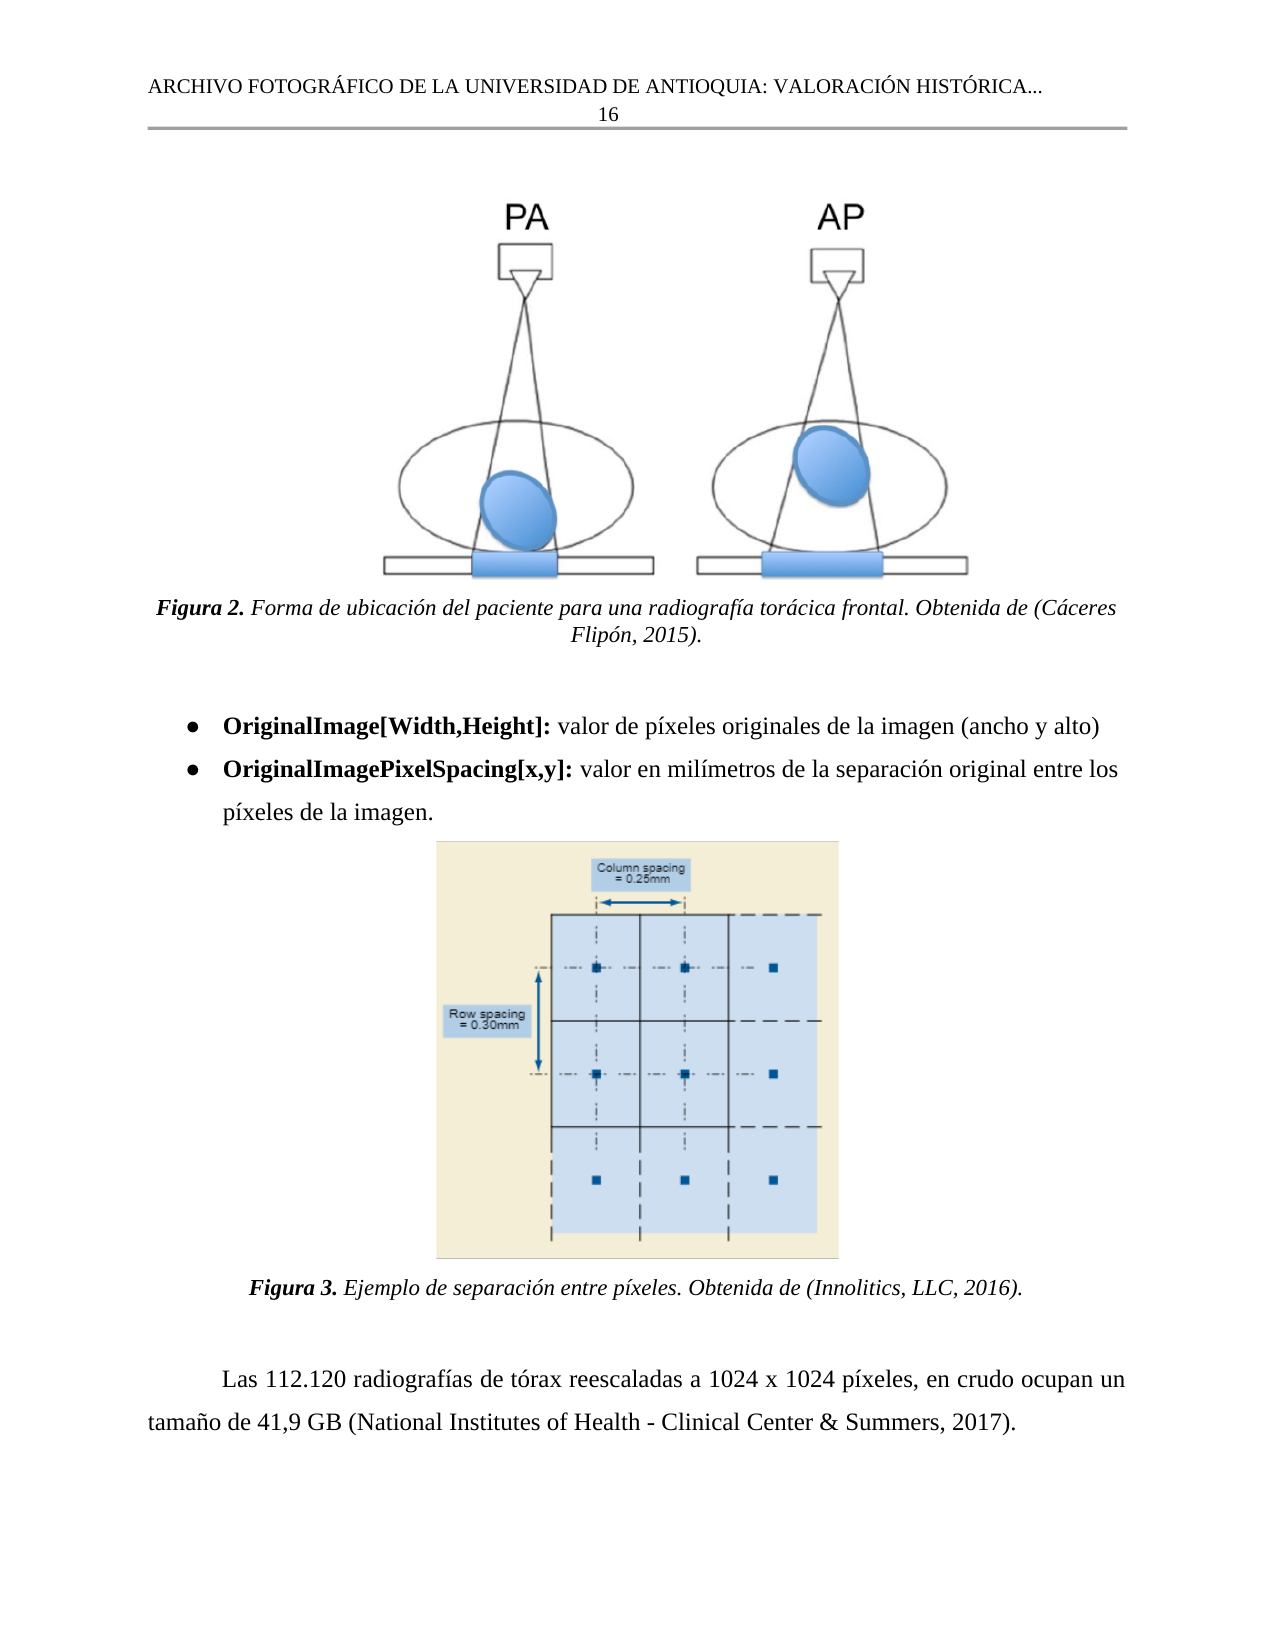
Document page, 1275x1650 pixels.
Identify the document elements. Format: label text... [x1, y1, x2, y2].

text Figura 2. Forma de ubicación del paciente para una radiografía torácica frontal. Obtenida de (Cáceres Flipón, 2015). [148, 594, 1127, 647]
picture [436, 840, 839, 1260]
list OriginalImagePixelSpacing[x,y]: valor en milímetros de la separación original entre los píxeles de la imagen. [185, 754, 1127, 826]
list OriginalImage[Width,Height]: valor de píxeles originales de la imagen (ancho y alto) [185, 711, 1127, 740]
text Figura 3. Ejemplo de separación entre píxeles. Obtenida de (Innolitics, LLC, 2016). [148, 1274, 1127, 1300]
picture [380, 198, 970, 580]
text Las 112.120 radiografías de tórax reescaladas a 1024 x 1024 píxeles, en crudo ocupan un tamaño de 41,9 GB (National Institutes of Health - Clinical Center & Summers, 2017). [148, 1364, 1127, 1436]
